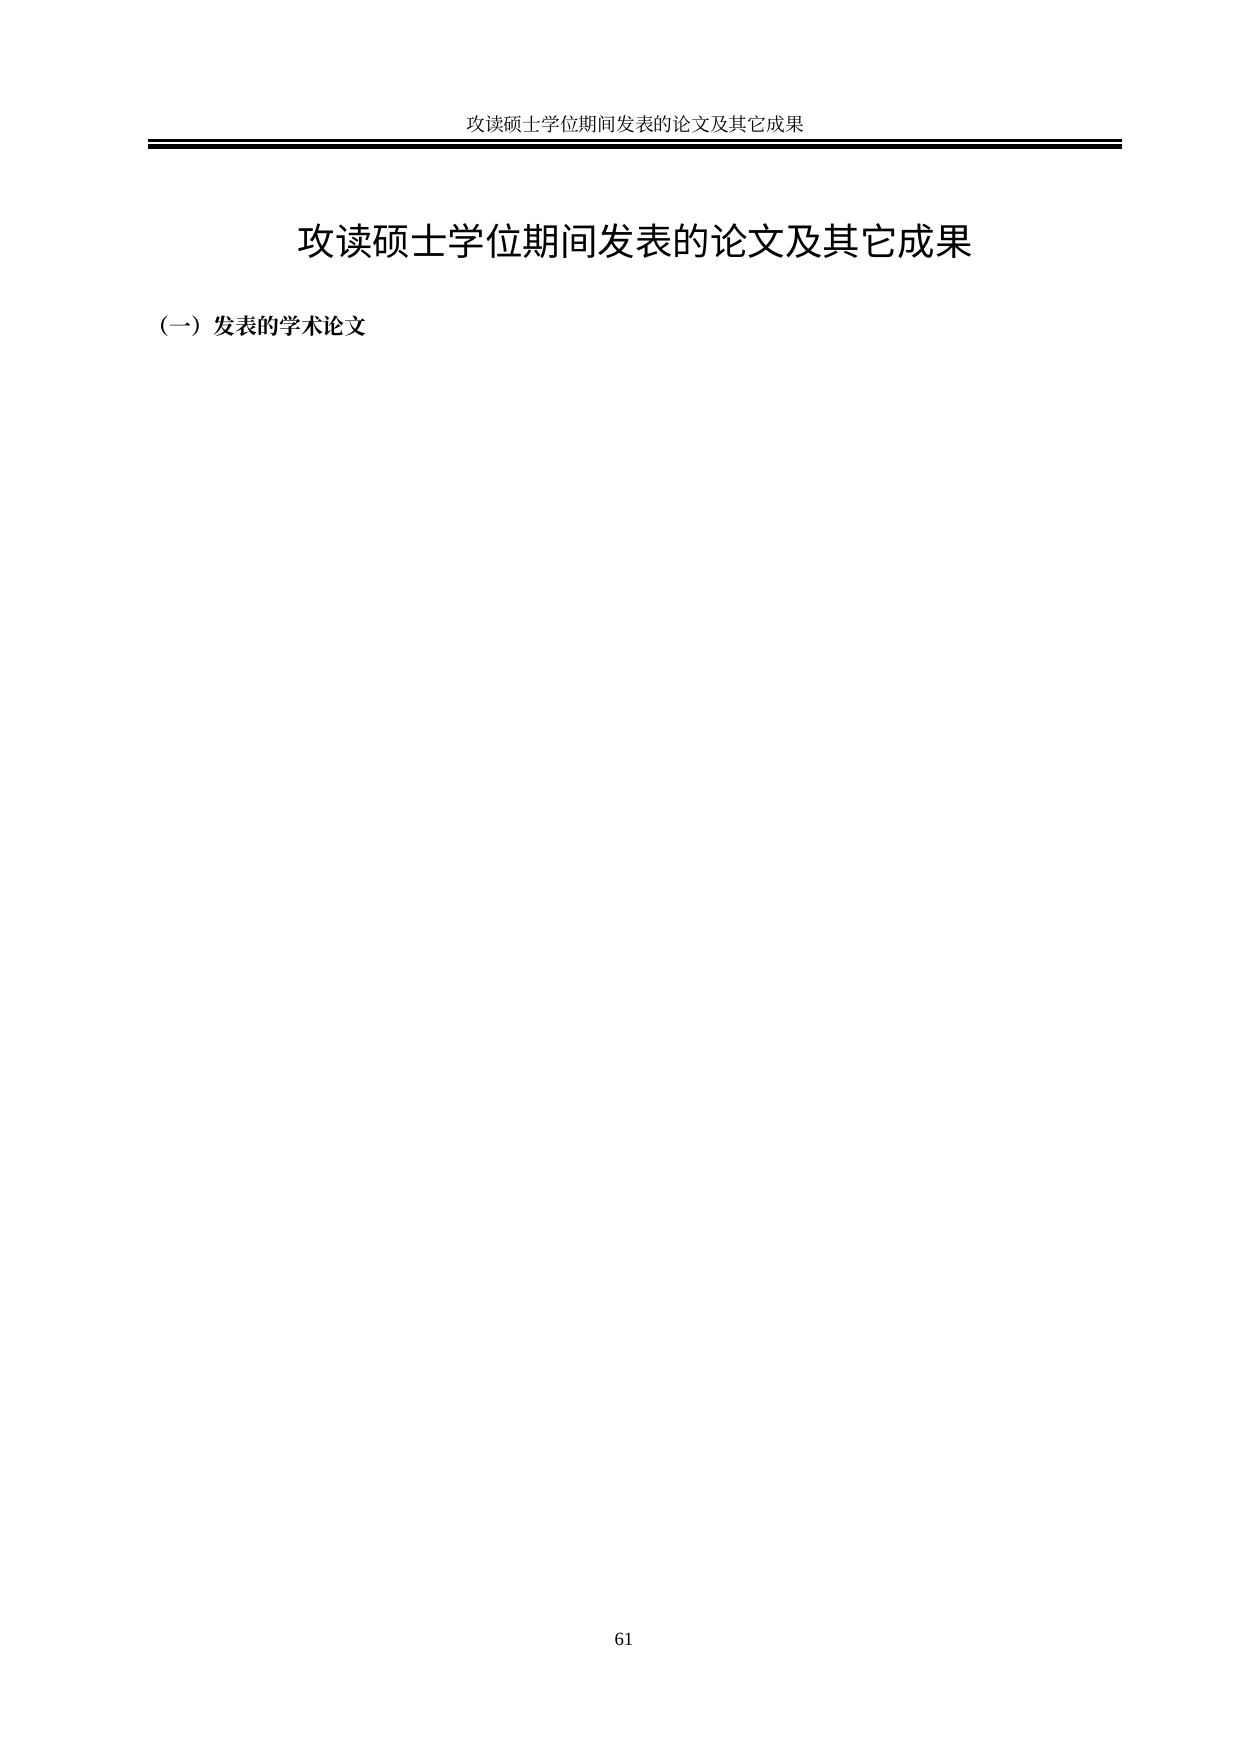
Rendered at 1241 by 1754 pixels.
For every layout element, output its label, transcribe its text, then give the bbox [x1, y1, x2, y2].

subtitle 攻读硕士学位期间发表的论文及其它成果 [148, 207, 1122, 272]
list 发表的学术论文 [148, 309, 1122, 341]
